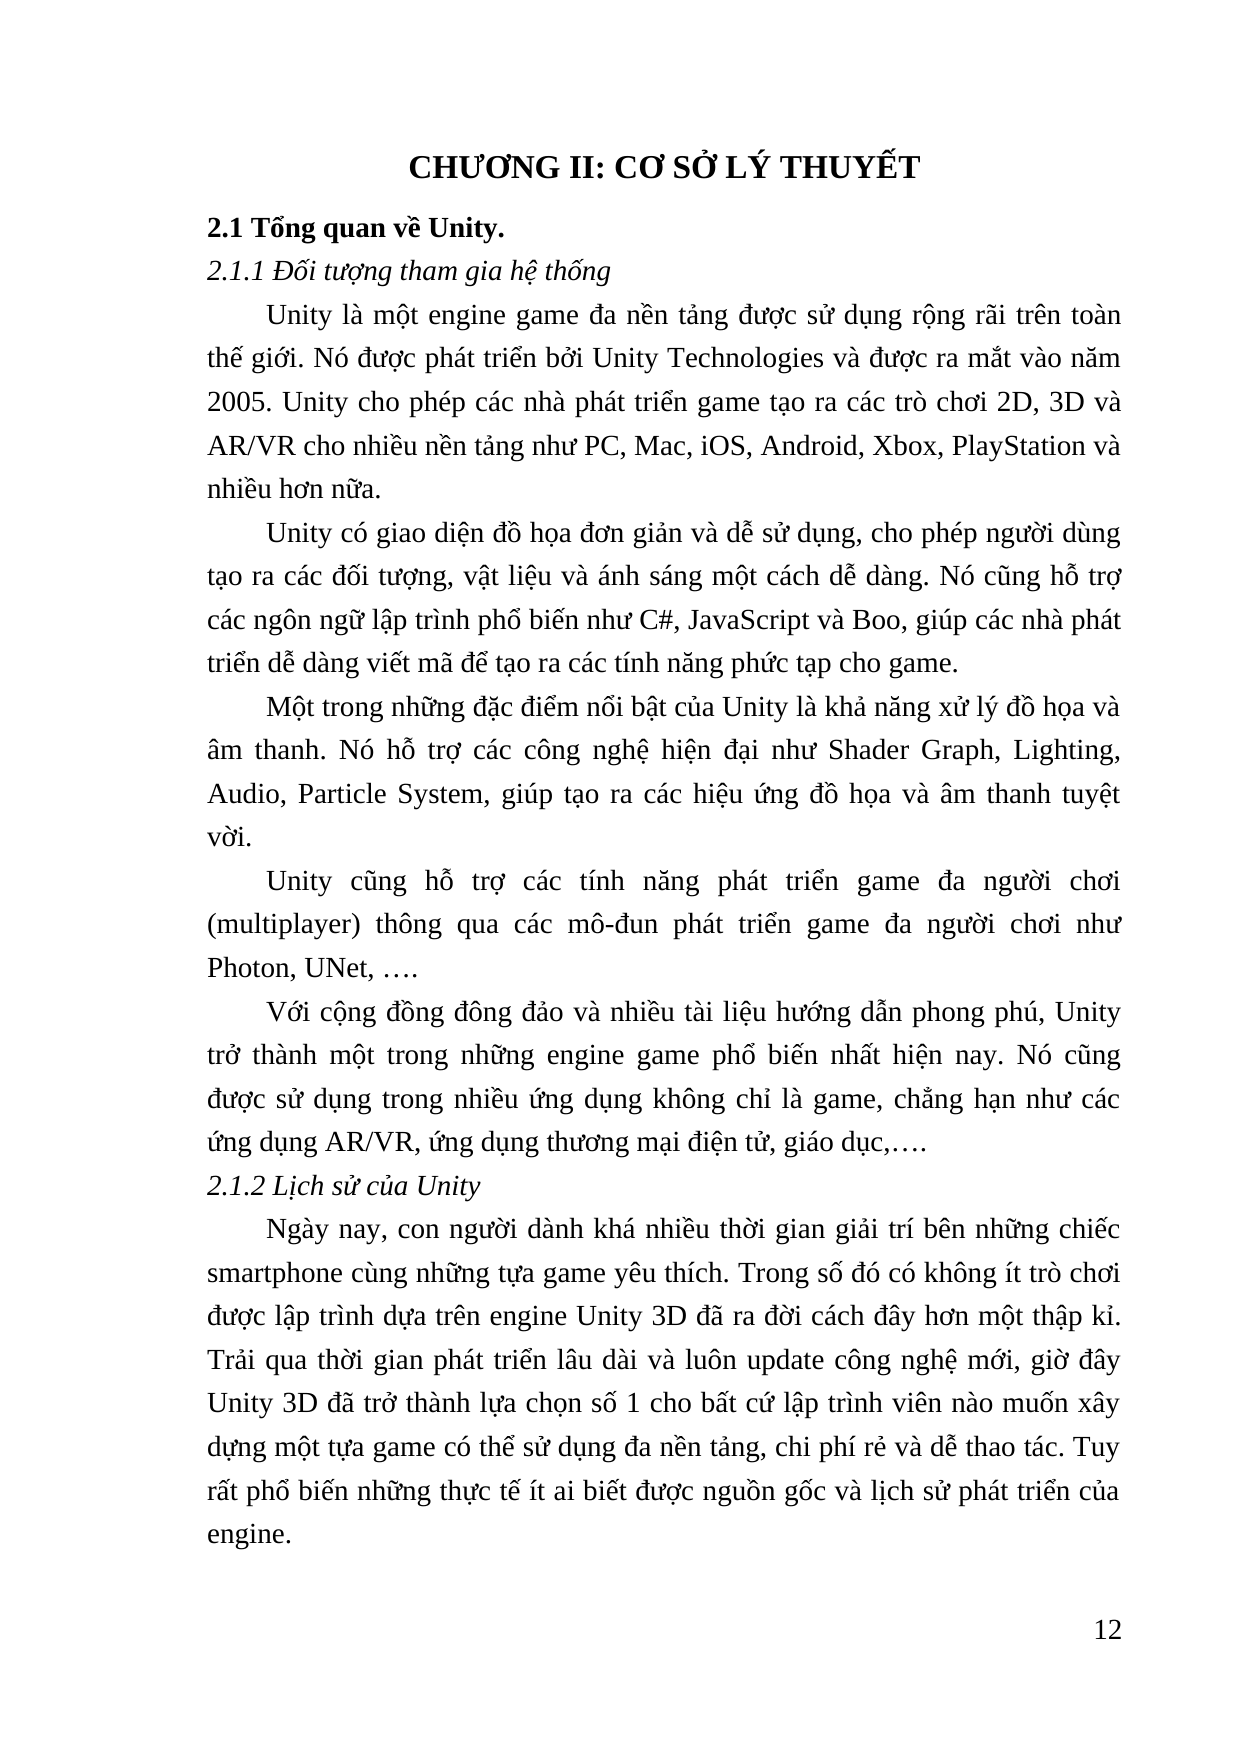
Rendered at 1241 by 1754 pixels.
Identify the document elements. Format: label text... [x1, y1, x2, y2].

subtitle 2.1 Tổng quan về Unity. [207, 210, 1122, 243]
text Một trong những đặc điểm nổi bật của Unity là khả năng xử lý đồ họa và âm thanh. Nó hỗ trợ các công nghệ hiện đại như Shader Graph, Lighting, Audio, Particle System, giúp tạo ra các hiệu ứng đồ họa và âm thanh tuyệt vời. [207, 689, 1122, 853]
text Unity có giao diện đồ họa đơn giản và dễ sử dụng, cho phép người dùng tạo ra các đối tượng, vật liệu và ánh sáng một cách dễ dàng. Nó cũng hỗ trợ các ngôn ngữ lập trình phổ biến như C#, JavaScript và Boo, giúp các nhà phát triển dễ dàng viết mã để tạo ra các tính năng phức tạp cho game. [207, 515, 1122, 679]
subtitle 2.1.2 Lịch sử của Unity [207, 1168, 1122, 1201]
text Unity là một engine game đa nền tảng được sử dụng rộng rãi trên toàn thế giới. Nó được phát triển bởi Unity Technologies và được ra mắt vào năm 2005. Unity cho phép các nhà phát triển game tạo ra các trò chơi 2D, 3D và AR/VR cho nhiều nền tảng như PC, Mac, iOS, Android, Xbox, PlayStation và nhiều hơn nữa. [207, 297, 1122, 505]
subtitle 2.1.1 Đối tượng tham gia hệ thống [207, 253, 1122, 287]
text Ngày nay, con người dành khá nhiều thời gian giải trí bên những chiếc smartphone cùng những tựa game yêu thích. Trong số đó có không ít trò chơi được lập trình dựa trên engine Unity 3D đã ra đời cách đây hơn một thập kỉ. Trải qua thời gian phát triển lâu dài và luôn update công nghệ mới, giờ đây Unity 3D đã trở thành lựa chọn số 1 cho bất cứ lập trình viên nào muốn xây dựng một tựa game có thể sử dụng đa nền tảng, chi phí rẻ và dễ thao tác. Tuy rất phổ biến những thực tế ít ai biết được nguồn gốc và lịch sử phát triển của engine. [207, 1211, 1122, 1550]
text Với cộng đồng đông đảo và nhiều tài liệu hướng dẫn phong phú, Unity trở thành một trong những engine game phổ biến nhất hiện nay. Nó cũng được sử dụng trong nhiều ứng dụng không chỉ là game, chẳng hạn như các ứng dụng AR/VR, ứng dụng thương mại điện tử, giáo dục,…. [207, 994, 1122, 1158]
subtitle CHƯƠNG II: CƠ SỞ LÝ THUYẾT [207, 148, 1122, 186]
text Unity cũng hỗ trợ các tính năng phát triển game đa người chơi (multiplayer) thông qua các mô-đun phát triển game đa người chơi như Photon, UNet, …. [207, 863, 1122, 984]
